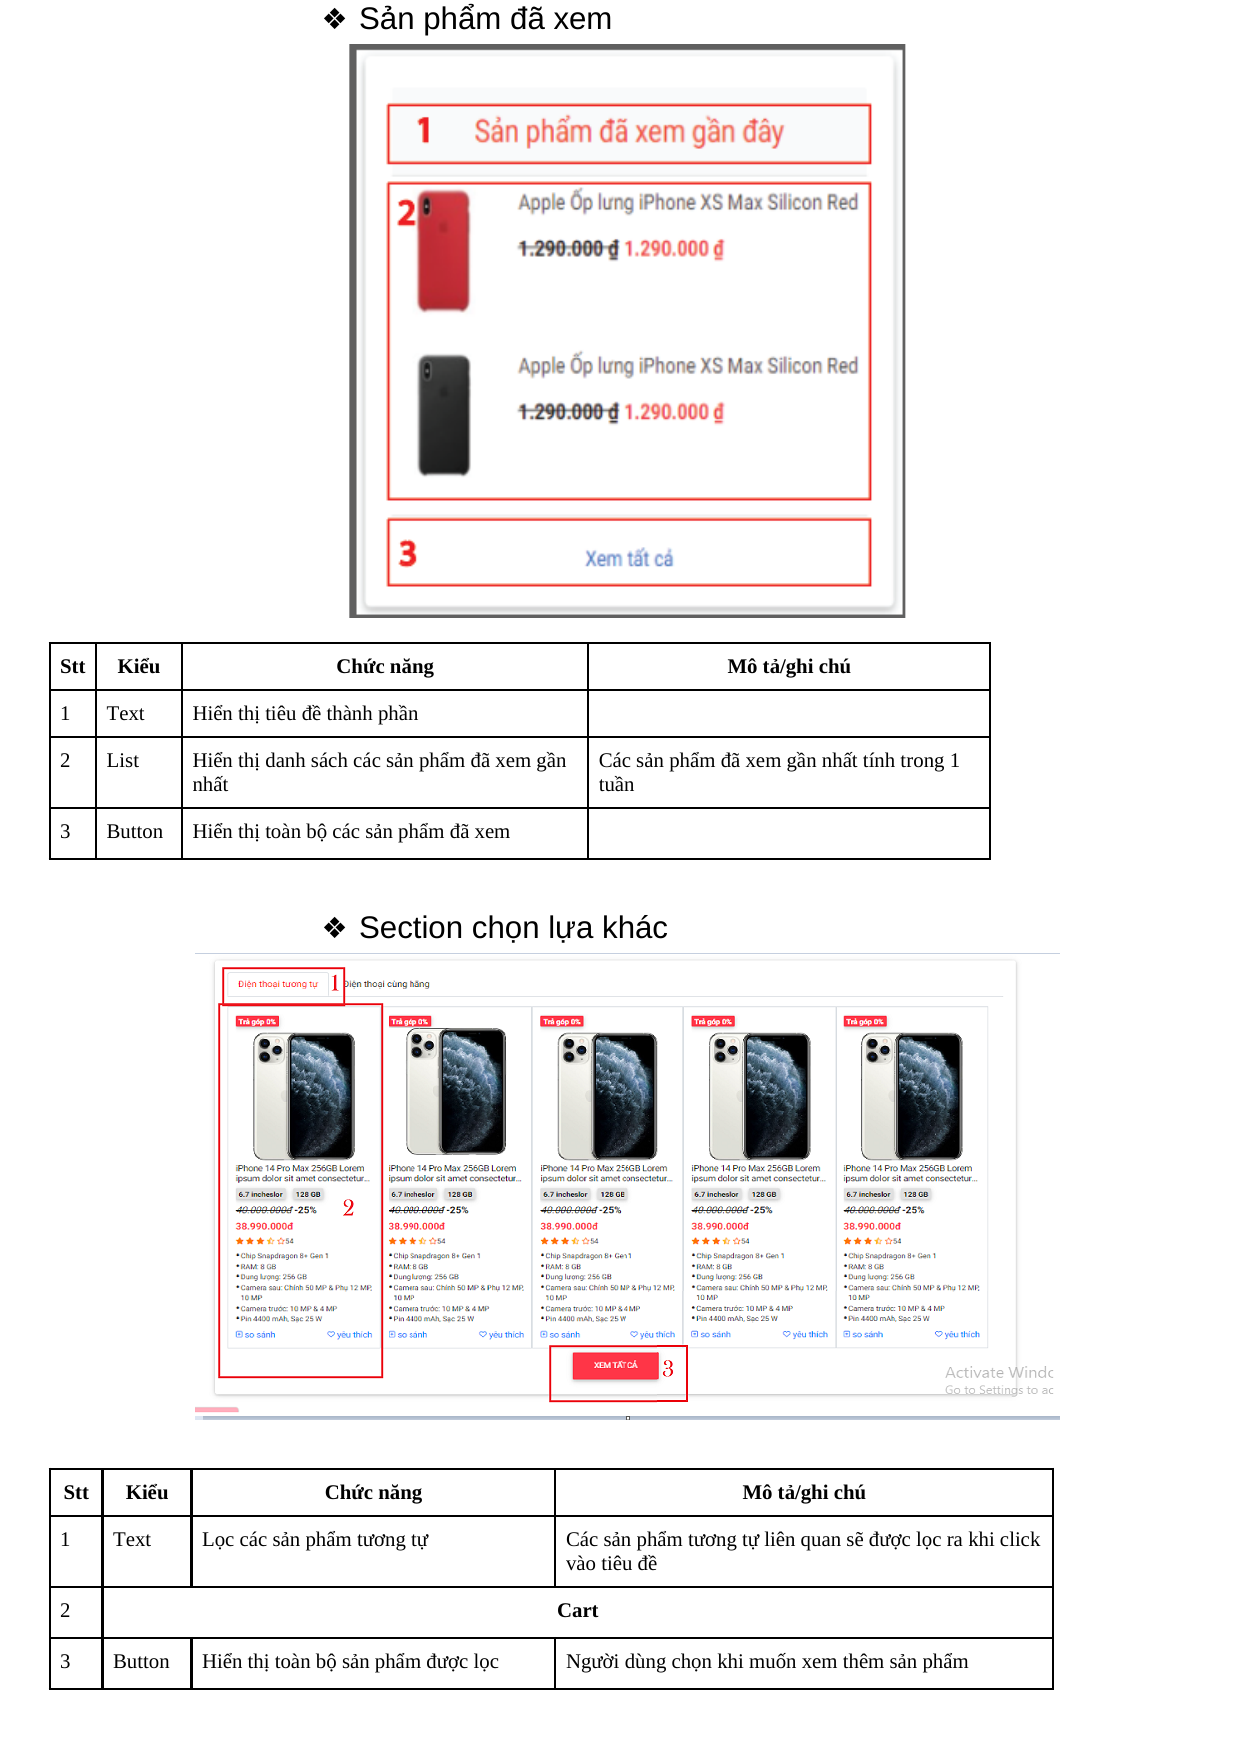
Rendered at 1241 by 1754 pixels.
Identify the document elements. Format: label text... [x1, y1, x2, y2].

table_header Kiểu [104, 1470, 190, 1514]
subtitle Sản phẩm đã xem [321, 0, 1196, 36]
table_header Kiểu [97, 644, 181, 689]
table_header Chức năng [183, 644, 587, 689]
table_cell Text [104, 1517, 190, 1586]
table_header Stt [51, 1470, 101, 1514]
table_cell Hiển thị toàn bộ sản phẩm được lọc [193, 1639, 554, 1688]
subtitle Section chọn lựa khác [321, 909, 1196, 945]
table_cell 2 [51, 1588, 101, 1637]
table_cell Cart [104, 1588, 1052, 1637]
table_cell 3 [51, 1639, 101, 1688]
table_cell Người dùng chọn khi muốn xem thêm sản phẩm [556, 1639, 1052, 1688]
table_cell [589, 809, 989, 858]
table_header Stt [51, 644, 95, 689]
table_cell 1 [51, 691, 95, 736]
table_cell [589, 691, 989, 736]
table_cell Lọc các sản phẩm tương tự [193, 1517, 554, 1586]
table_cell Hiển thị danh sách các sản phẩm đã xem gần nhất [183, 738, 587, 807]
table_cell Hiển thị tiêu đề thành phần [183, 691, 587, 736]
picture [349, 44, 906, 618]
table_cell Text [97, 691, 181, 736]
table_cell Button [104, 1639, 190, 1688]
table_header Mô tả/ghi chú [556, 1470, 1052, 1514]
table_cell 3 [51, 809, 95, 858]
table_cell Các sản phẩm tương tự liên quan sẽ được lọc ra khi click vào tiêu đề [556, 1517, 1052, 1586]
table_cell 1 [51, 1517, 101, 1586]
table_cell Button [97, 809, 181, 858]
table_cell Các sản phẩm đã xem gần nhất tính trong 1 tuần [589, 738, 989, 807]
table_header Chức năng [193, 1470, 554, 1514]
picture [195, 953, 1060, 1420]
table_header Mô tả/ghi chú [589, 644, 989, 689]
table_cell 2 [51, 738, 95, 807]
table_cell List [97, 738, 181, 807]
table_cell Hiển thị toàn bộ các sản phẩm đã xem [183, 809, 587, 858]
